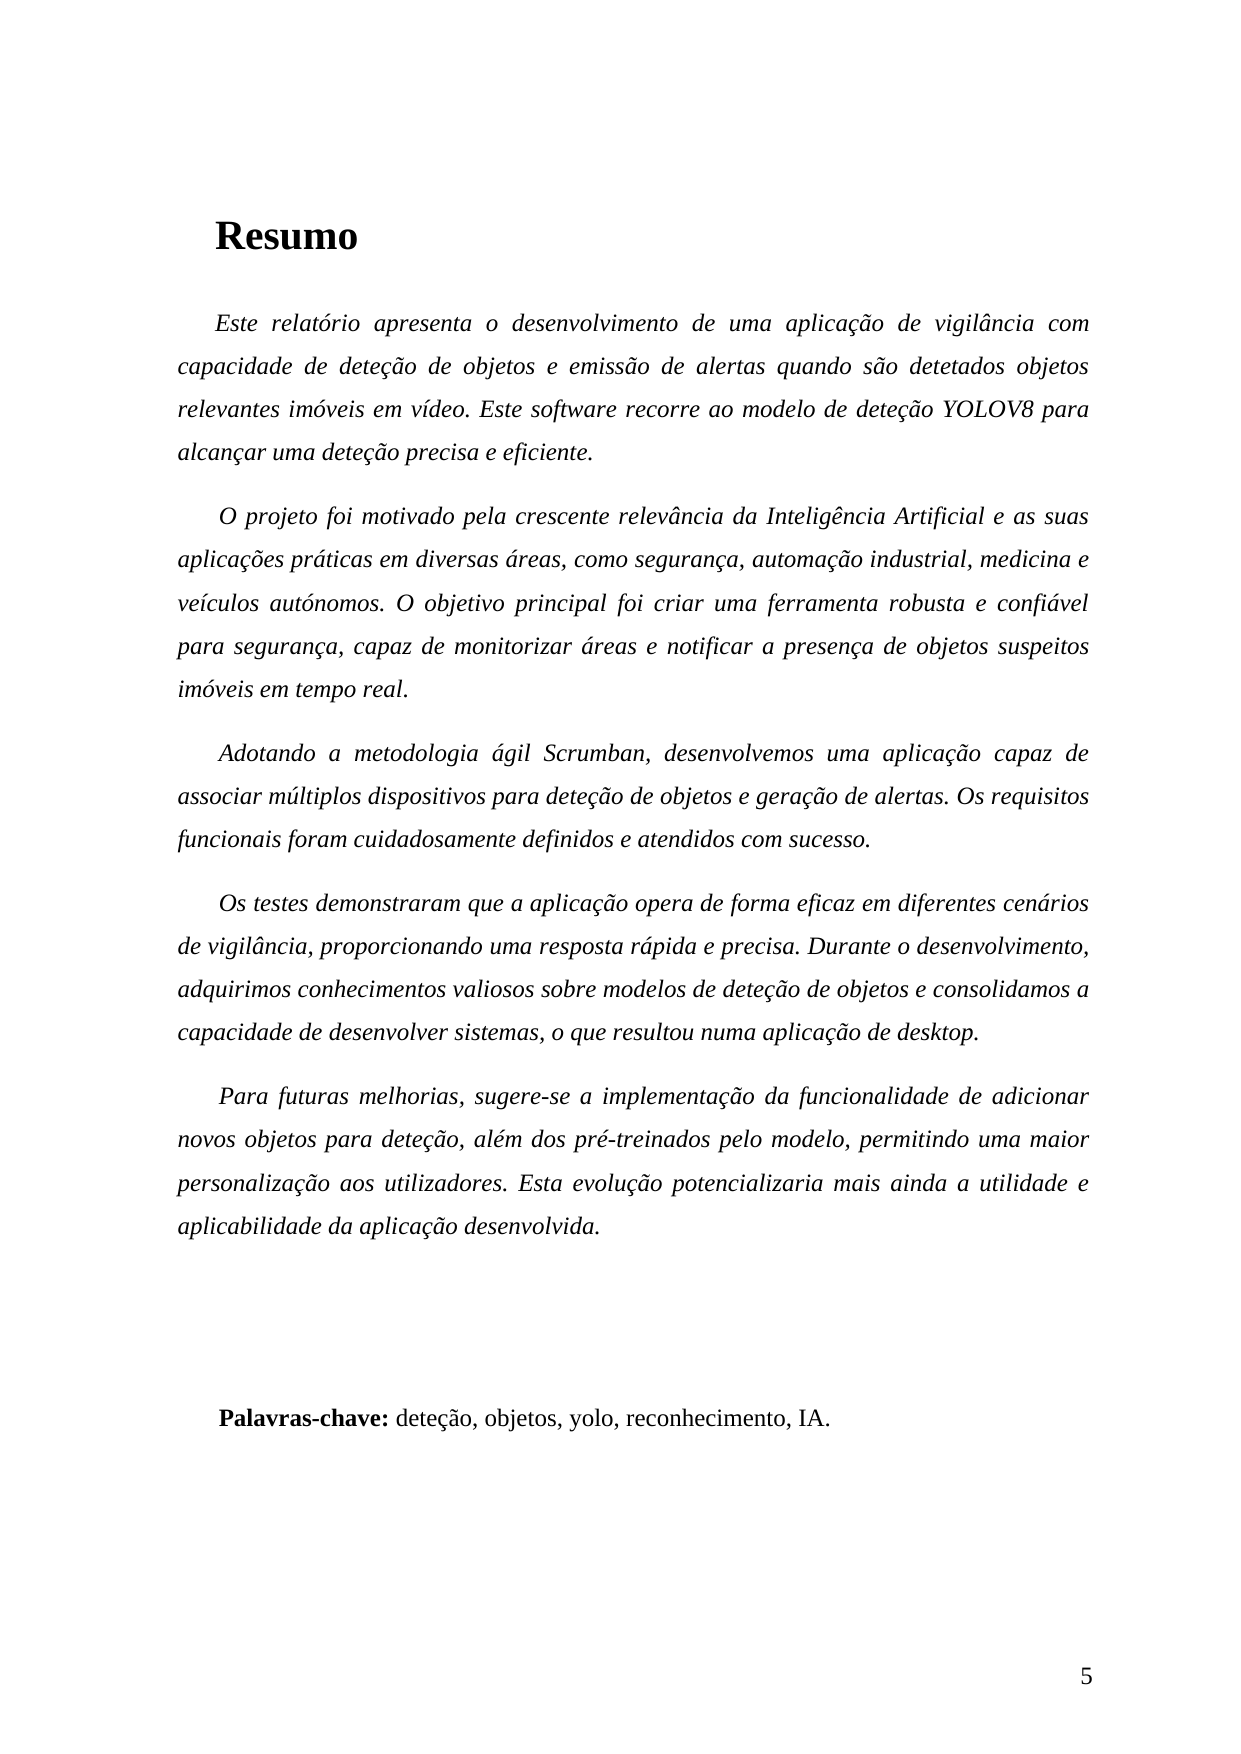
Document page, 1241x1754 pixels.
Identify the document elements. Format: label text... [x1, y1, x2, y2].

text Adotando a metodologia ágil Scrumban, desenvolvemos uma aplicação capaz de associar múltiplos dispositivos para deteção de objetos e geração de alertas. Os requisitos funcionais foram cuidadosamente definidos e atendidos com sucesso. [177, 738, 1092, 853]
text Este relatório apresenta o desenvolvimento de uma aplicação de vigilância com capacidade de deteção de objetos e emissão de alertas quando são detetados objetos relevantes imóveis em vídeo. Este software recorre ao modelo de deteção YOLOV8 para alcançar uma deteção precisa e eficiente. [177, 308, 1092, 466]
text O projeto foi motivado pela crescente relevância da Inteligência Artificial e as suas aplicações práticas em diversas áreas, como segurança, automação industrial, medicina e veículos autónomos. O objetivo principal foi criar uma ferramenta robusta e confiável para segurança, capaz de monitorizar áreas e notificar a presença de objetos suspeitos imóveis em tempo real. [177, 501, 1092, 703]
text Para futuras melhorias, sugere-se a implementação da funcionalidade de adicionar novos objetos para deteção, além dos pré-treinados pelo modelo, permitindo uma maior personalização aos utilizadores. Esta evolução potencializaria mais ainda a utilidade e aplicabilidade da aplicação desenvolvida. [177, 1081, 1092, 1239]
text Palavras-chave: deteção, objetos, yolo, reconhecimento, IA. [177, 1403, 1092, 1431]
text Os testes demonstraram que a aplicação opera de forma eficaz em diferentes cenários de vigilância, proporcionando uma resposta rápida e precisa. Durante o desenvolvimento, adquirimos conhecimentos valiosos sobre modelos de deteção de objetos e consolidamos a capacidade de desenvolver sistemas, o que resultou numa aplicação de desktop. [177, 888, 1092, 1046]
subtitle Resumo [215, 210, 1092, 258]
